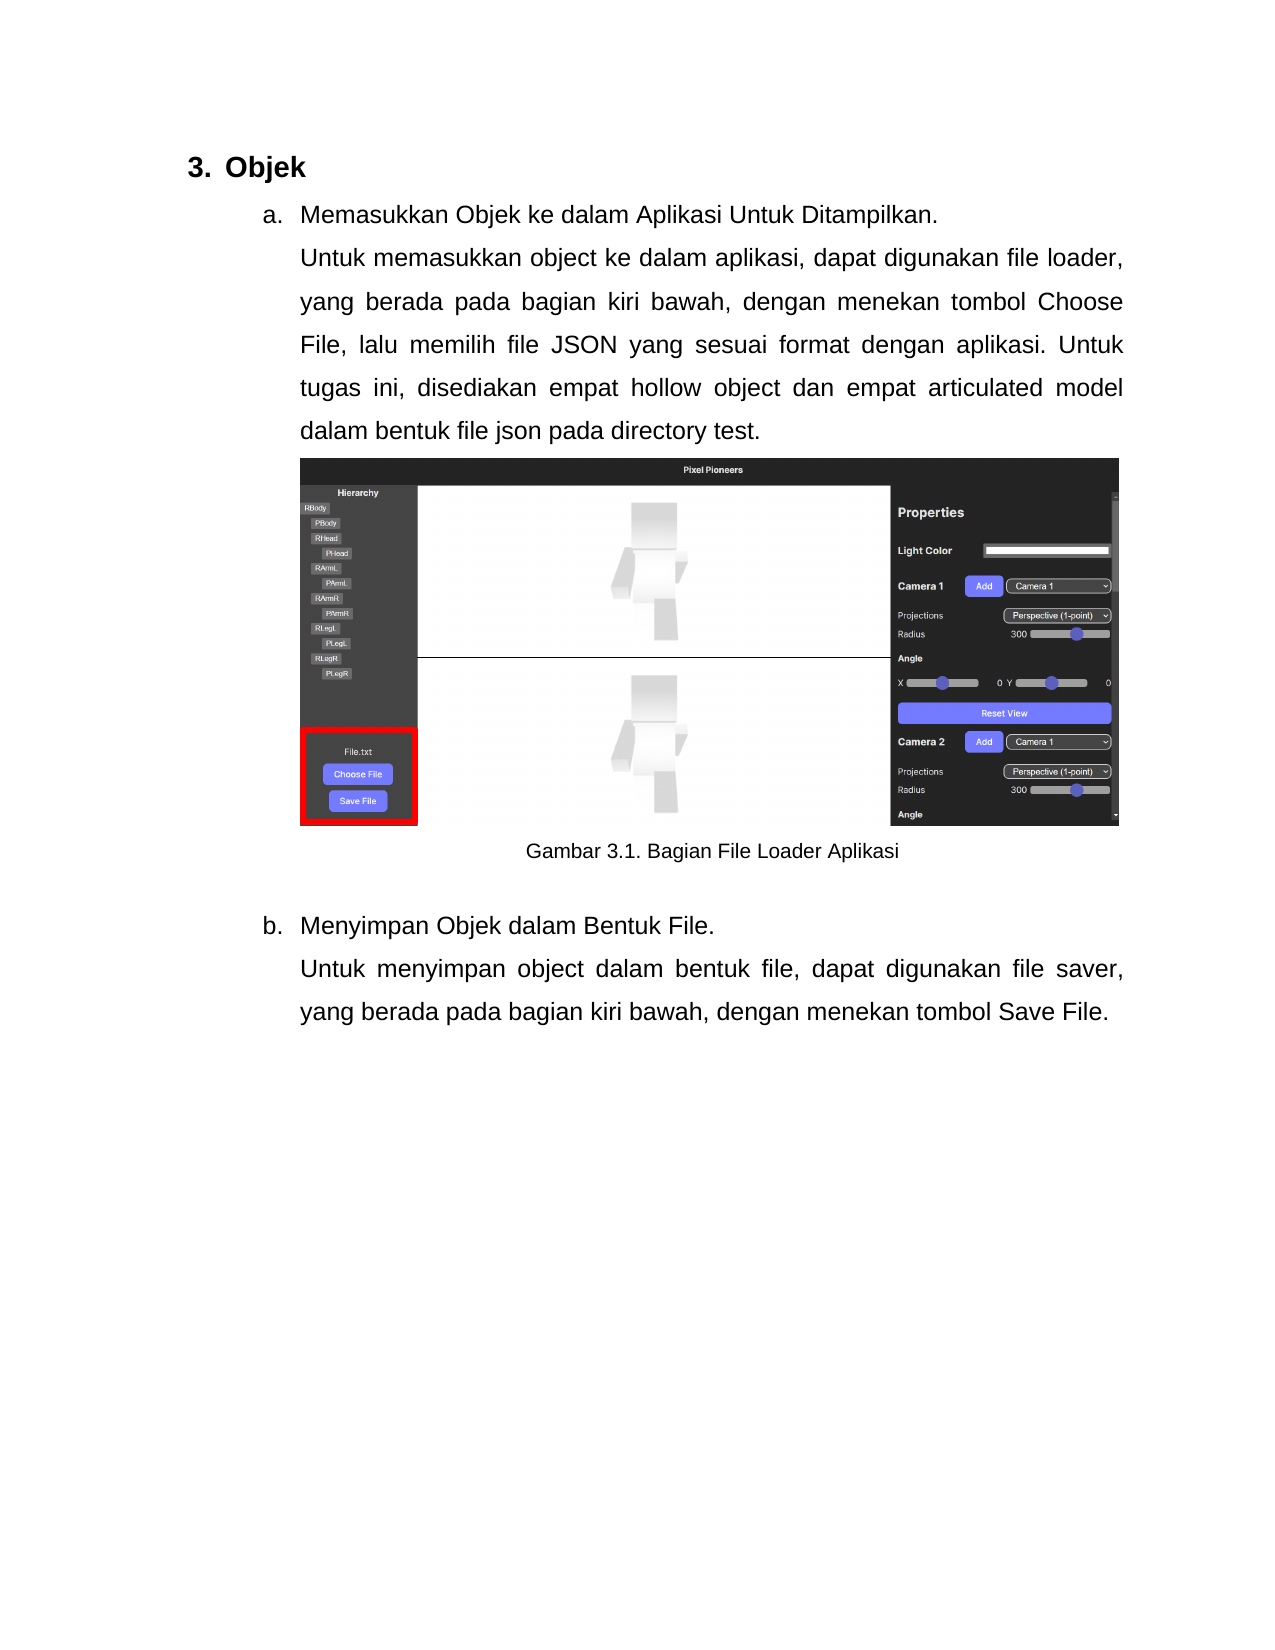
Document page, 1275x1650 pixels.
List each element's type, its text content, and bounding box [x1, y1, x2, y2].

text Untuk menyimpan object dalam bentuk file, dapat digunakan file saver, yang berada pada bagian kiri bawah, dengan menekan tombol Save File. [300, 954, 1125, 1026]
picture [306, 733, 412, 819]
list Menyimpan Objek dalam Bentuk File. [262, 911, 1125, 940]
list Objek [187, 150, 1125, 183]
list Memasukkan Objek ke dalam Aplikasi Untuk Ditampilkan. [262, 200, 1125, 229]
text Gambar 3.1. Bagian File Loader Aplikasi [300, 839, 1125, 863]
picture [300, 458, 1119, 826]
